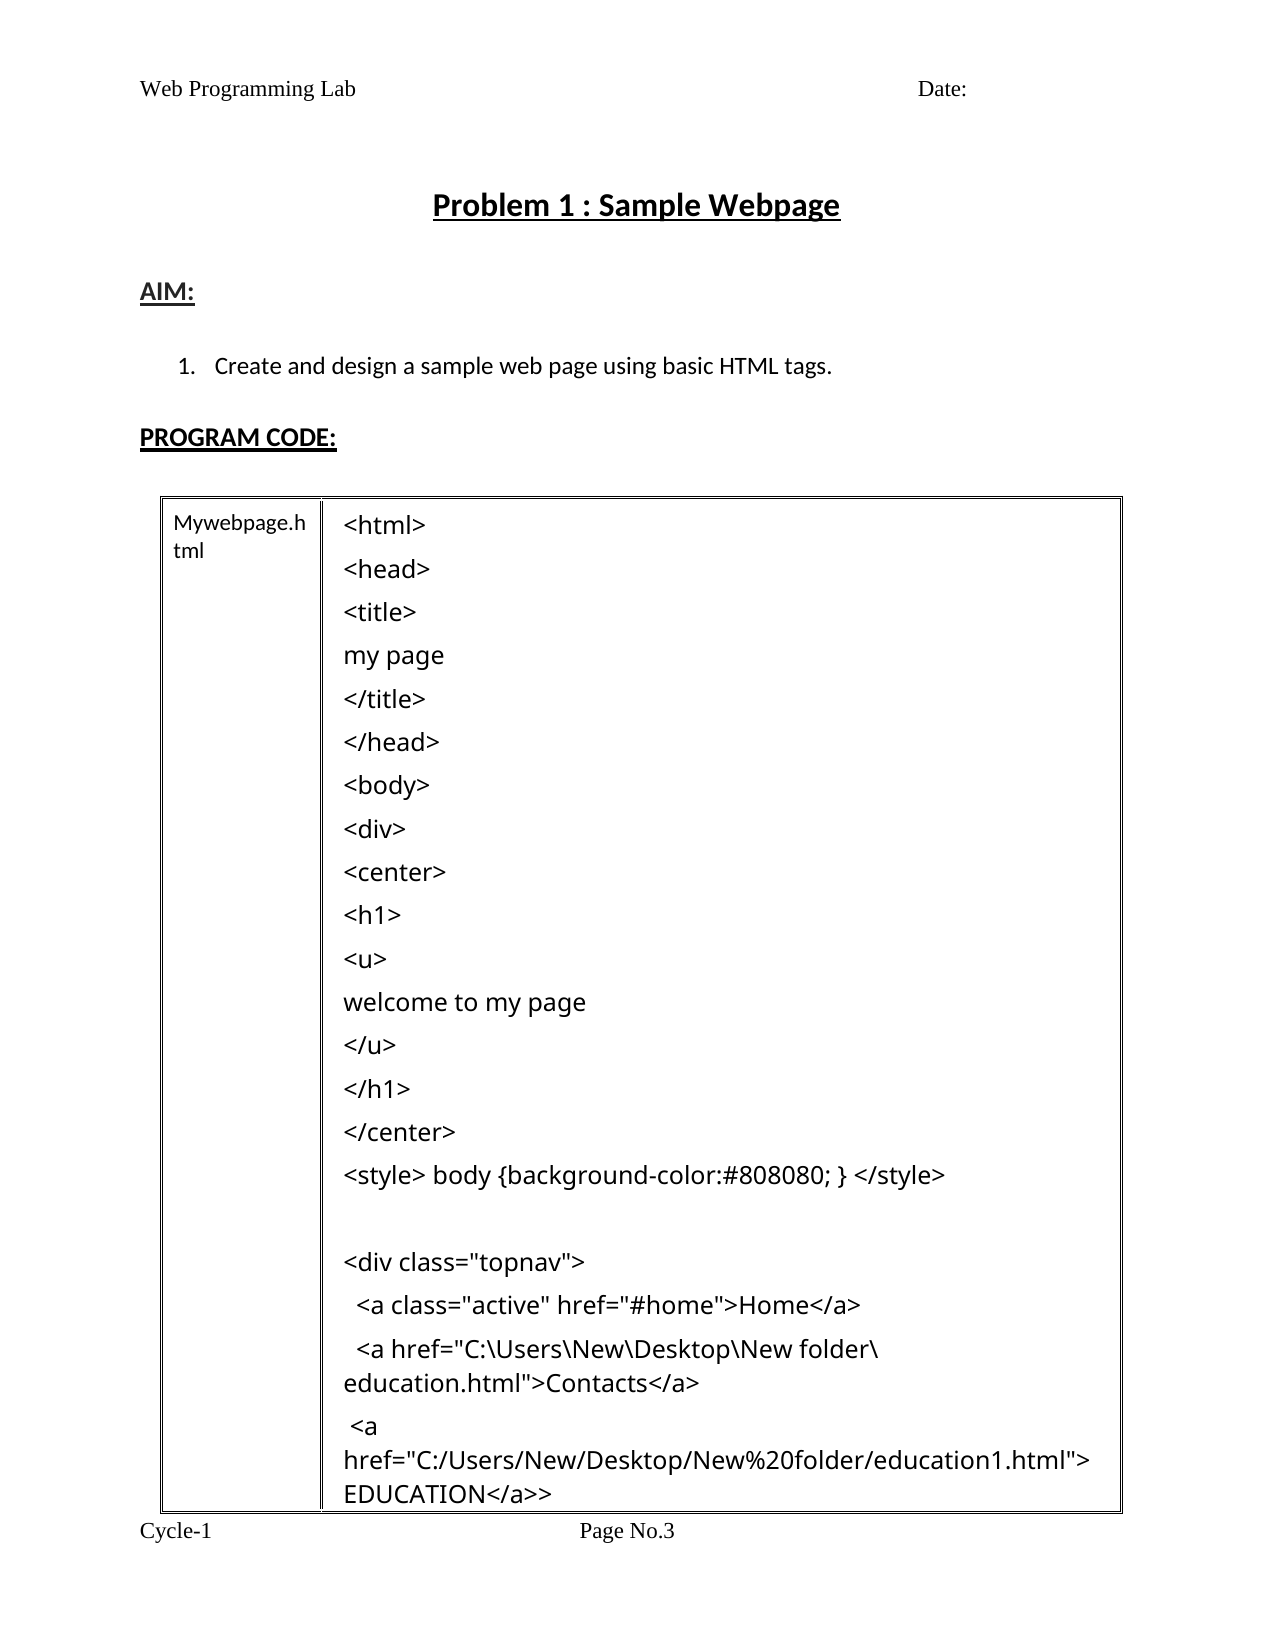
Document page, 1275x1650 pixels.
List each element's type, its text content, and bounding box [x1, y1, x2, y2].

subtitle AIM: [139, 274, 1123, 308]
list Create and design a sample web page using basic HTML tags. [177, 350, 1123, 380]
text Problem 1 : Sample Webpage [150, 184, 1123, 224]
table_header Mywebpage.html [163, 499, 321, 1511]
subtitle PROGRAM CODE: [139, 420, 1123, 453]
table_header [321, 499, 1120, 1511]
